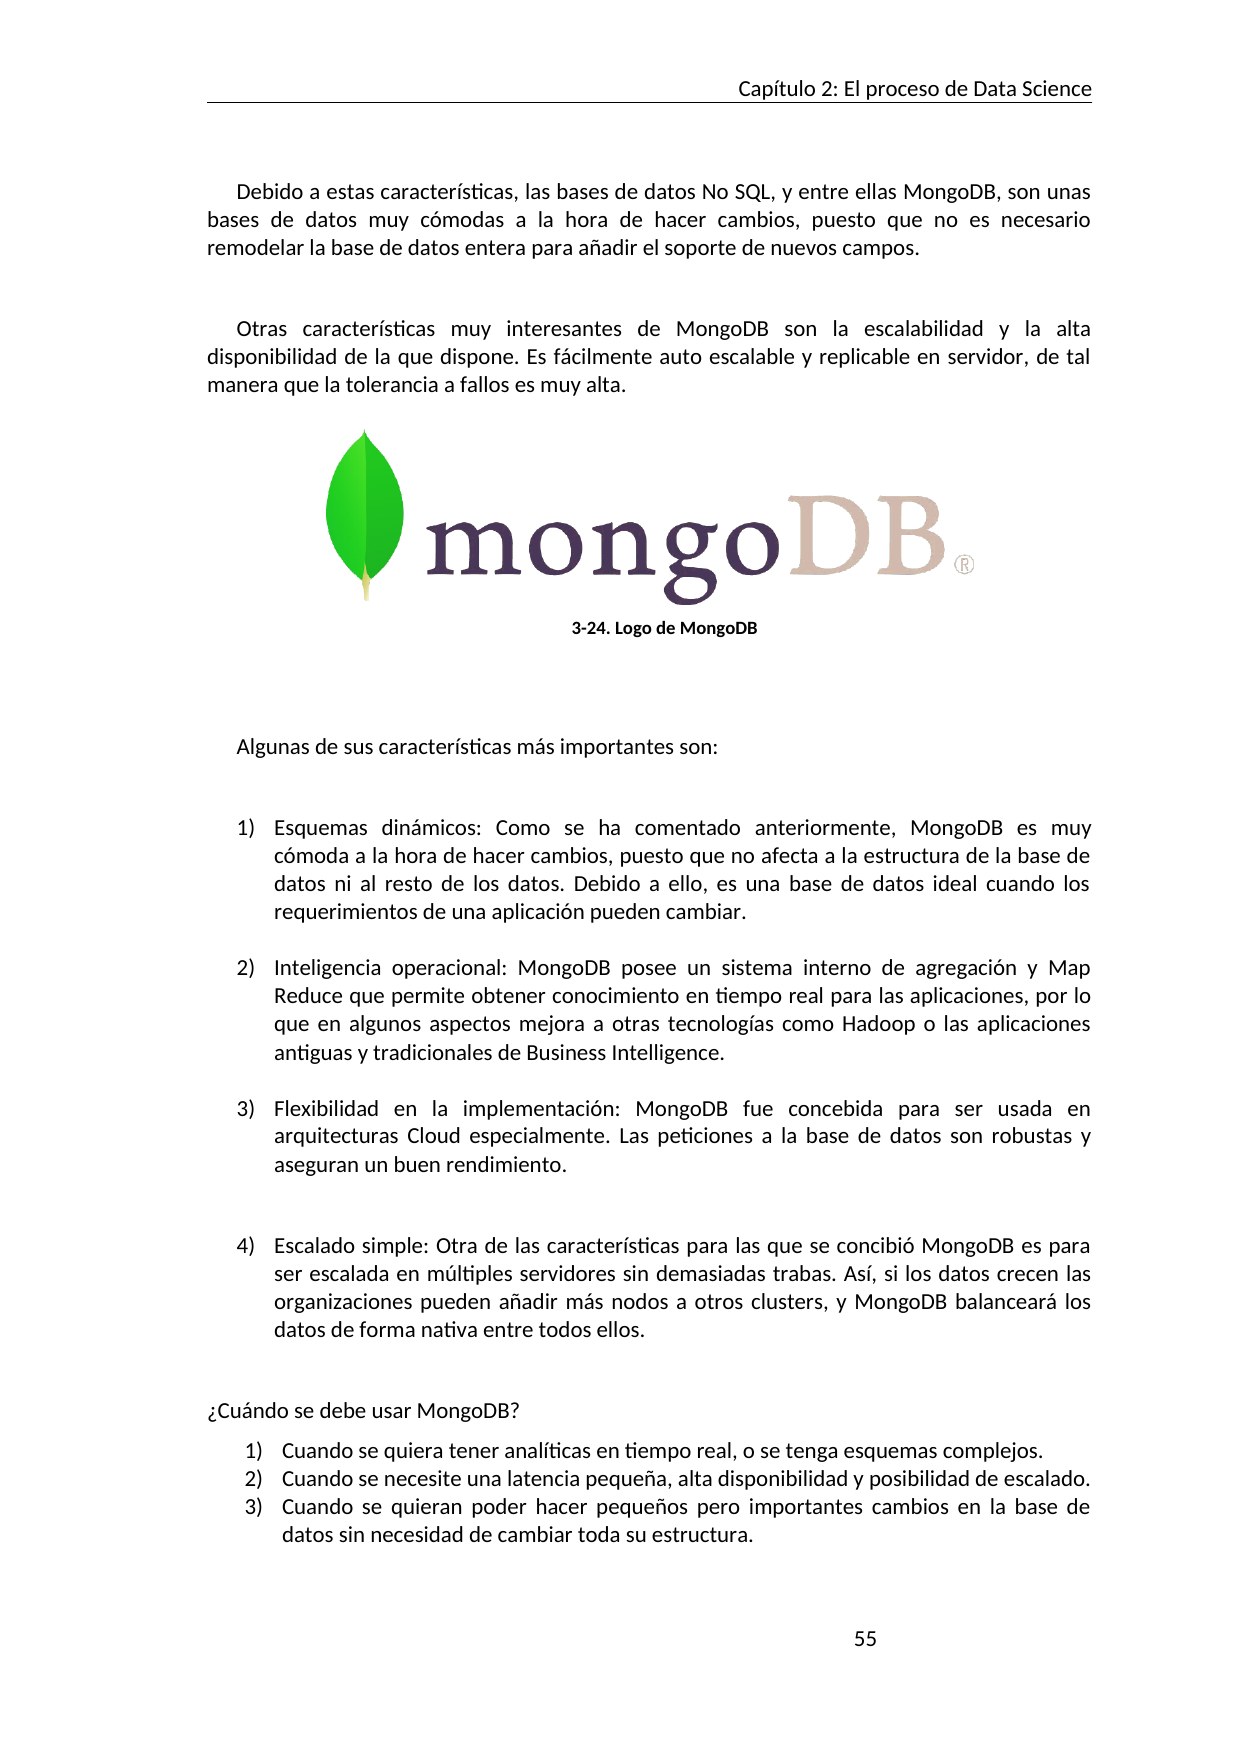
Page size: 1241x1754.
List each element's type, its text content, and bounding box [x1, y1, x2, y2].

list Cuando se quiera tener analíticas en tiempo real, o se tenga esquemas complejos. [244, 1436, 1092, 1464]
list Esquemas dinámicos: Como se ha comentado anteriormente, MongoDB es muy cómoda a la hora de hacer cambios, puesto que no afecta a la estructura de la base de datos ni al resto de los datos. Debido a ello, es una base de datos ideal cuando los requerimientos de una aplicación pueden cambiar. [236, 813, 1092, 926]
text Algunas de sus características más importantes son: [207, 732, 1092, 760]
list Escalado simple: Otra de las características para las que se concibió MongoDB es para ser escalada en múltiples servidores sin demasiadas trabas. Así, si los datos crecen las organizaciones pueden añadir más nodos a otros clusters, y MongoDB balanceará los datos de forma nativa entre todos ellos. [236, 1231, 1092, 1343]
list Inteligencia operacional: MongoDB posee un sistema interno de agregación y Map Reduce que permite obtener conocimiento en tiempo real para las aplicaciones, por lo que en algunos aspectos mejora a otras tecnologías como Hadoop o las aplicaciones antiguas y tradicionales de Business Intelligence. [236, 953, 1092, 1066]
list Cuando se necesite una latencia pequeña, alta disponibilidad y posibilidad de escalado. [244, 1464, 1092, 1492]
picture [326, 429, 974, 605]
text Debido a estas características, las bases de datos No SQL, y entre ellas MongoDB, son unas bases de datos muy cómodas a la hora de hacer cambios, puesto que no es necesario remodelar la base de datos entera para añadir el soporte de nuevos campos. [207, 177, 1092, 261]
list Cuando se quieran poder hacer pequeños pero importantes cambios en la base de datos sin necesidad de cambiar toda su estructura. [244, 1492, 1092, 1548]
text ¿Cuándo se debe usar MongoDB? [207, 1396, 1092, 1424]
list Flexibilidad en la implementación: MongoDB fue concebida para ser usada en arquitecturas Cloud especialmente. Las peticiones a la base de datos son robustas y aseguran un buen rendimiento. [236, 1094, 1092, 1178]
text Otras características muy interesantes de MongoDB son la escalabilidad y la alta disponibilidad de la que dispone. Es fácilmente auto escalable y replicable en servidor, de tal manera que la tolerancia a fallos es muy alta. [207, 314, 1092, 398]
